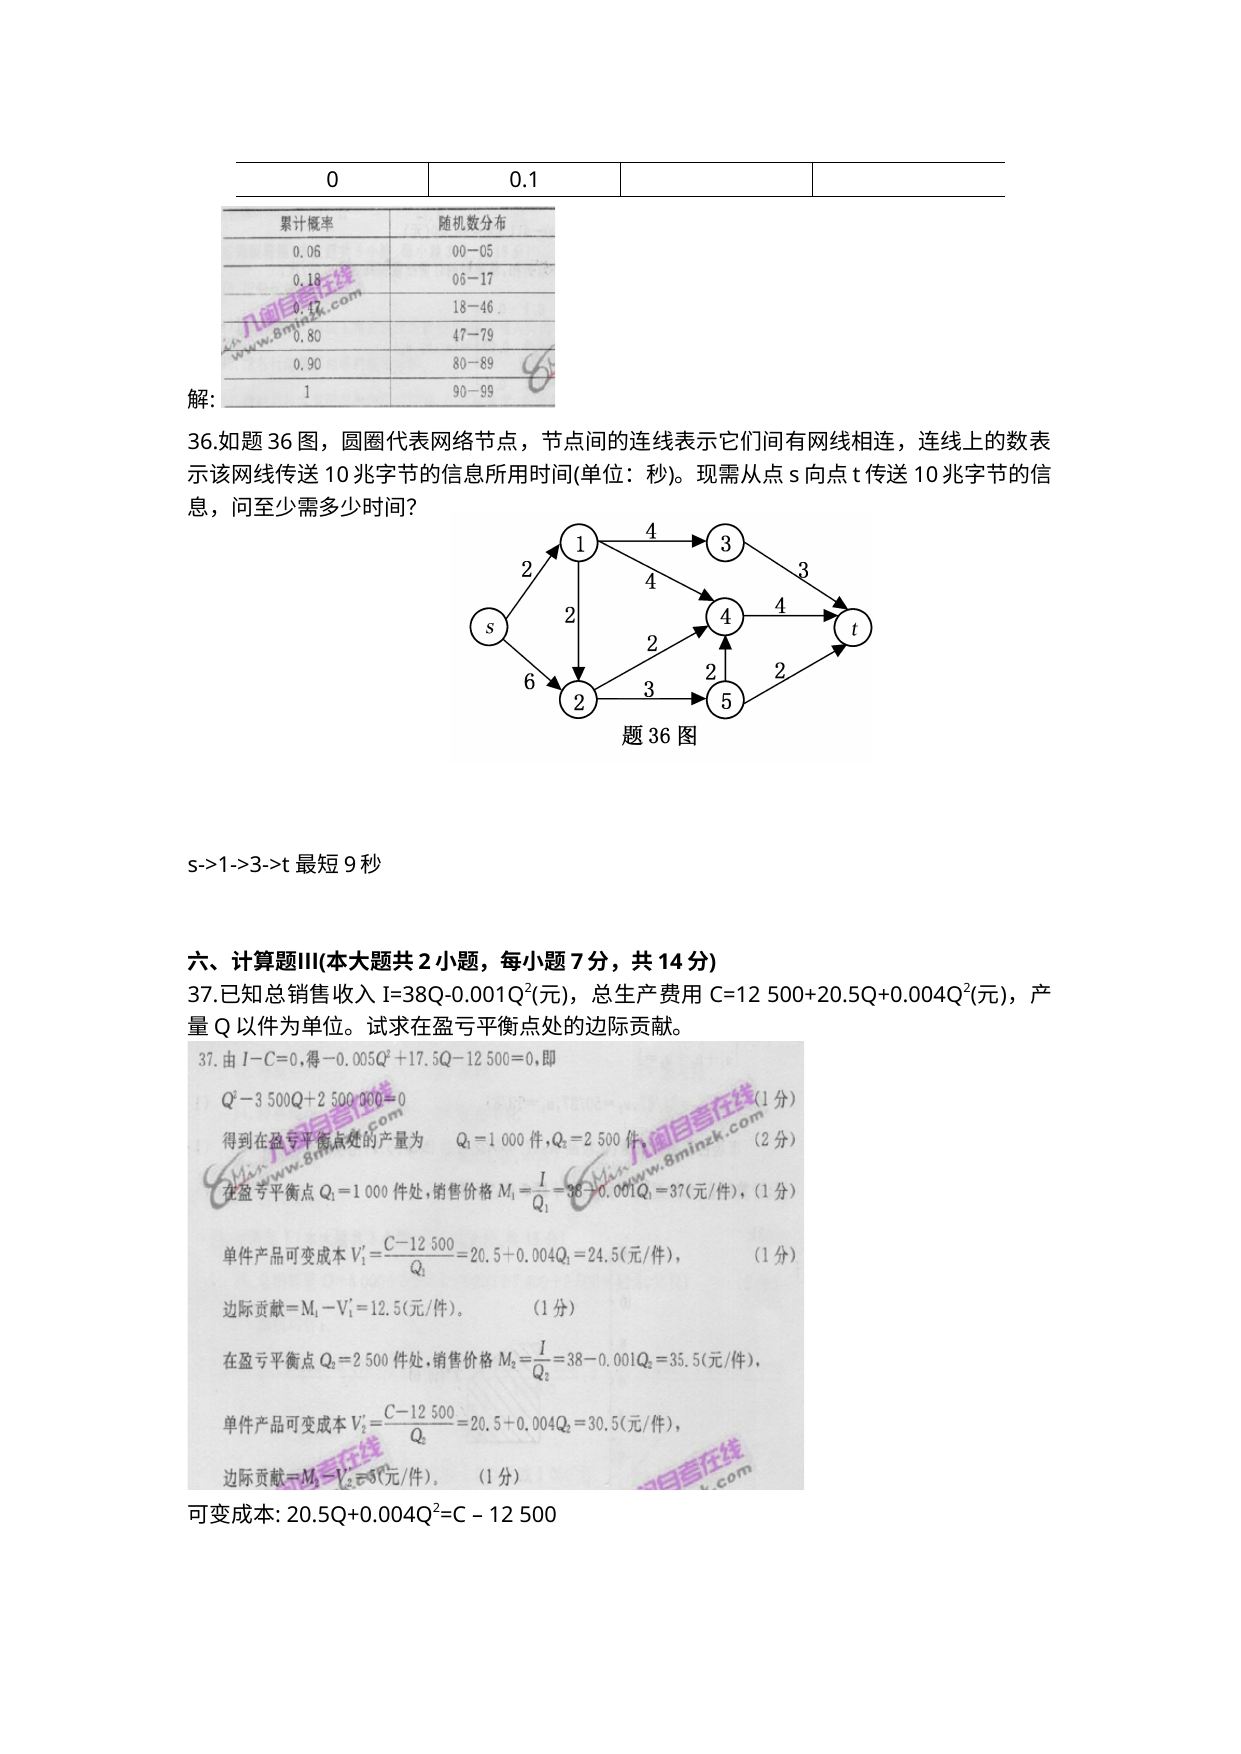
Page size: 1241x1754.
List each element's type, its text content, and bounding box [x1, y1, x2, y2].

text 36.如题36图，圆圈代表网络节点，节点间的连线表示它们间有网线相连，连线上的数表示该网线传送10兆字节的信息所用时间(单位：秒)。现需从点s向点t传送10兆字节的信息，问至少需多少时间？ [187, 424, 1053, 522]
table_cell 0.1 [429, 163, 620, 196]
text 可变成本: 20.5Q+0.004Q2=C – 12 500 [187, 1497, 1053, 1529]
table_cell 0 [236, 163, 428, 196]
picture [221, 206, 556, 408]
picture [187, 1041, 805, 1490]
text s->1->3->t 最短9秒 [187, 847, 1053, 879]
picture [450, 511, 874, 763]
table_cell [813, 163, 1005, 196]
text 37.已知总销售收入I=38Q-0.001Q2(元)，总生产费用C=12 500+20.5Q+0.004Q2(元)，产量Q以件为单位。试求在盈亏平衡点处的边际贡献。 [187, 977, 1053, 1042]
text 六、计算题Ⅲ(本大题共2小题，每小题7分，共14分) [187, 944, 1053, 977]
table_cell [621, 163, 812, 196]
